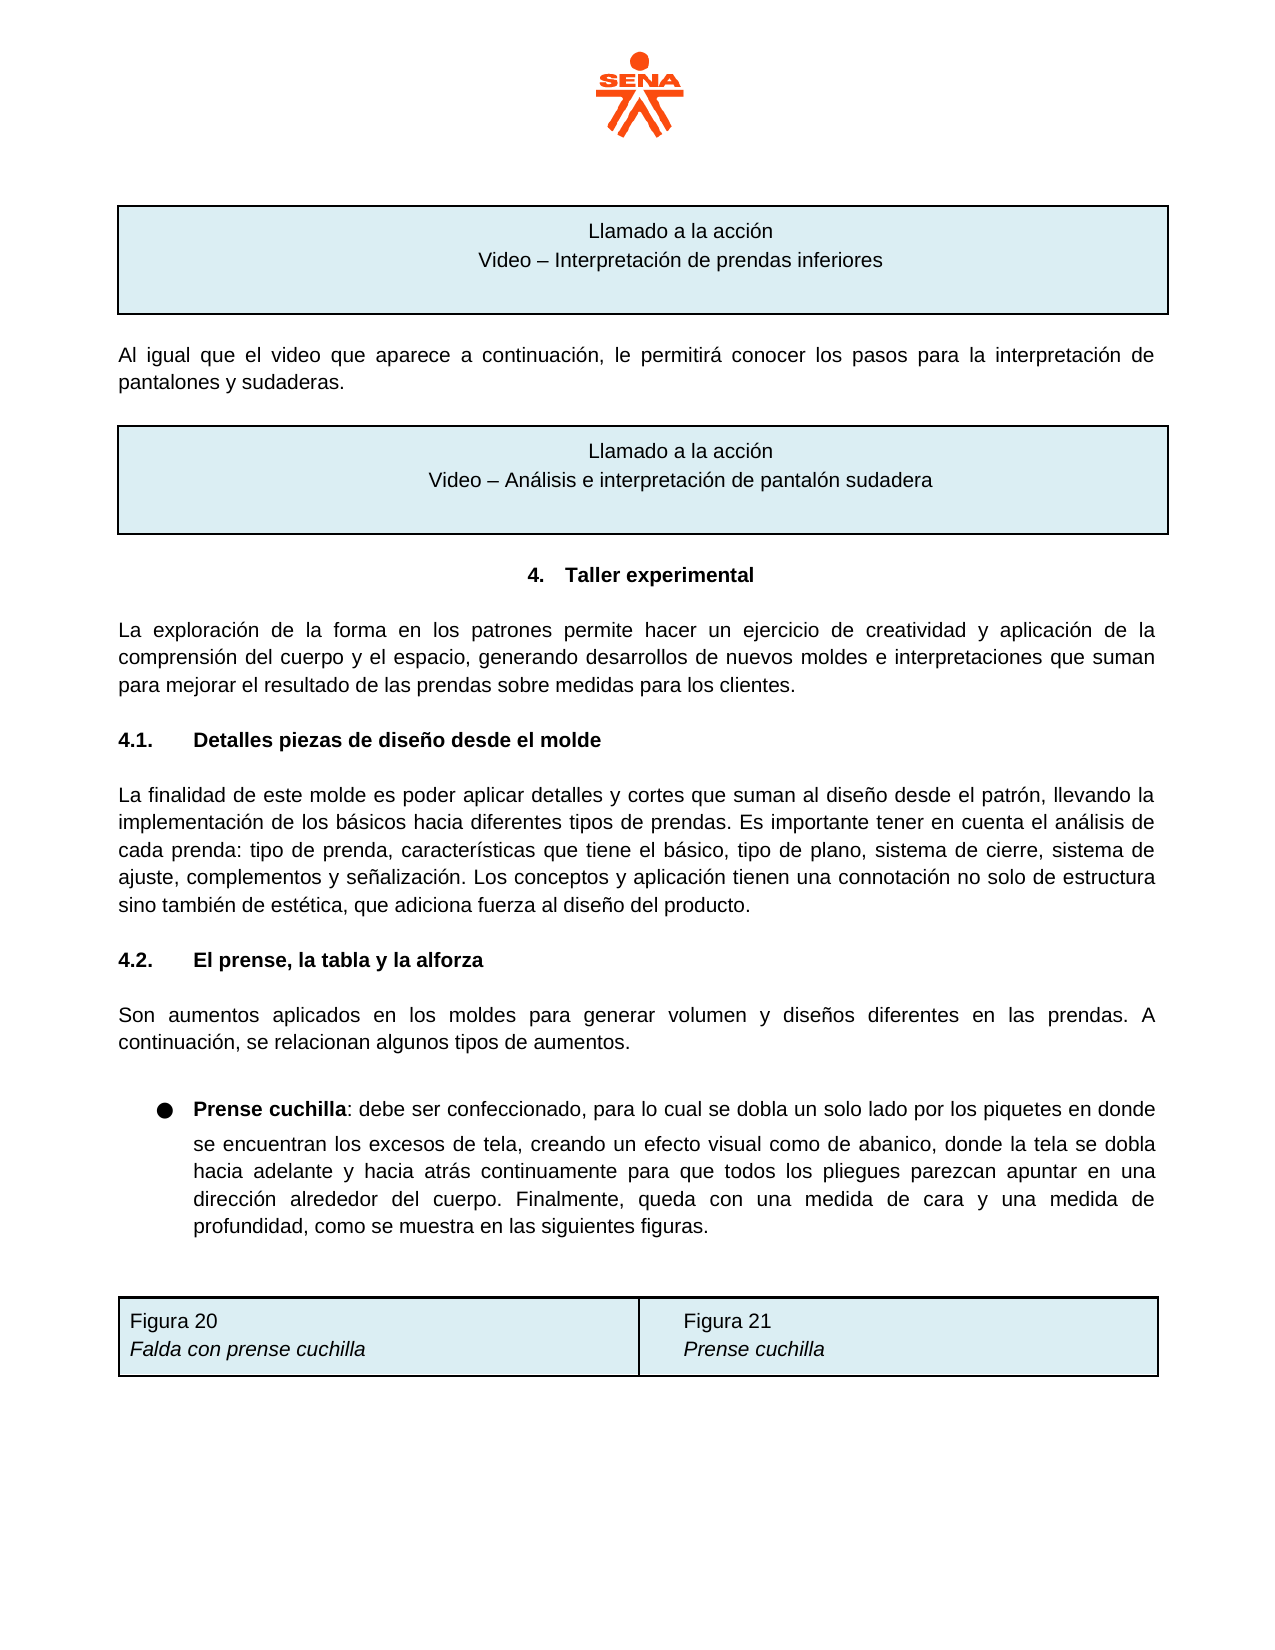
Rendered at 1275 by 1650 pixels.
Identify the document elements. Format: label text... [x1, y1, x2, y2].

list Prense cuchilla: debe ser confeccionado, para lo cual se dobla un solo lado por los piquetes en donde se encuentran los excesos de tela, creando un efecto visual como de abanico, donde la tela se dobla hacia adelante y hacia atrás continuamente para que todos los pliegues parezcan apuntar en una dirección alrededor del cuerpo. Finalmente, queda con una medida de cara y una medida de profundidad, como se muestra en las siguientes figuras. [156, 1085, 1157, 1238]
text 4.2. El prense, la tabla y la alforza [118, 948, 1157, 972]
text Al igual que el video que aparece a continuación, le permitirá conocer los pasos para la interpretación de pantalones y sudaderas. [118, 342, 1157, 394]
text 4.1. Detalles piezas de diseño desde el molde [118, 728, 1157, 752]
table_header Llamado a la acción Video – Análisis e interpretación de pantalón sudadera [119, 427, 1167, 533]
table_header Figura 21 Prense cuchilla Nota. SENA (2021). [640, 1299, 1157, 1374]
picture [585, 48, 690, 142]
text La exploración de la forma en los patrones permite hacer un ejercicio de creatividad y aplicación de la comprensión del cuerpo y el espacio, generando desarrollos de nuevos moldes e interpretaciones que suman para mejorar el resultado de las prendas sobre medidas para los clientes. [118, 618, 1157, 697]
text La finalidad de este molde es poder aplicar detalles y cortes que suman al diseño desde el patrón, llevando la implementación de los básicos hacia diferentes tipos de prendas. Es importante tener en cuenta el análisis de cada prenda: tipo de prenda, características que tiene el básico, tipo de plano, sistema de cierre, sistema de ajuste, complementos y señalización. Los conceptos y aplicación tienen una connotación no solo de estructura sino también de estética, que adiciona fuerza al diseño del producto. [118, 783, 1157, 917]
text Son aumentos aplicados en los moldes para generar volumen y diseños diferentes en las prendas. A continuación, se relacionan algunos tipos de aumentos. [118, 1003, 1157, 1054]
list Taller experimental [125, 563, 1157, 587]
table_header Llamado a la acción Video – Interpretación de prendas inferiores [119, 207, 1167, 313]
